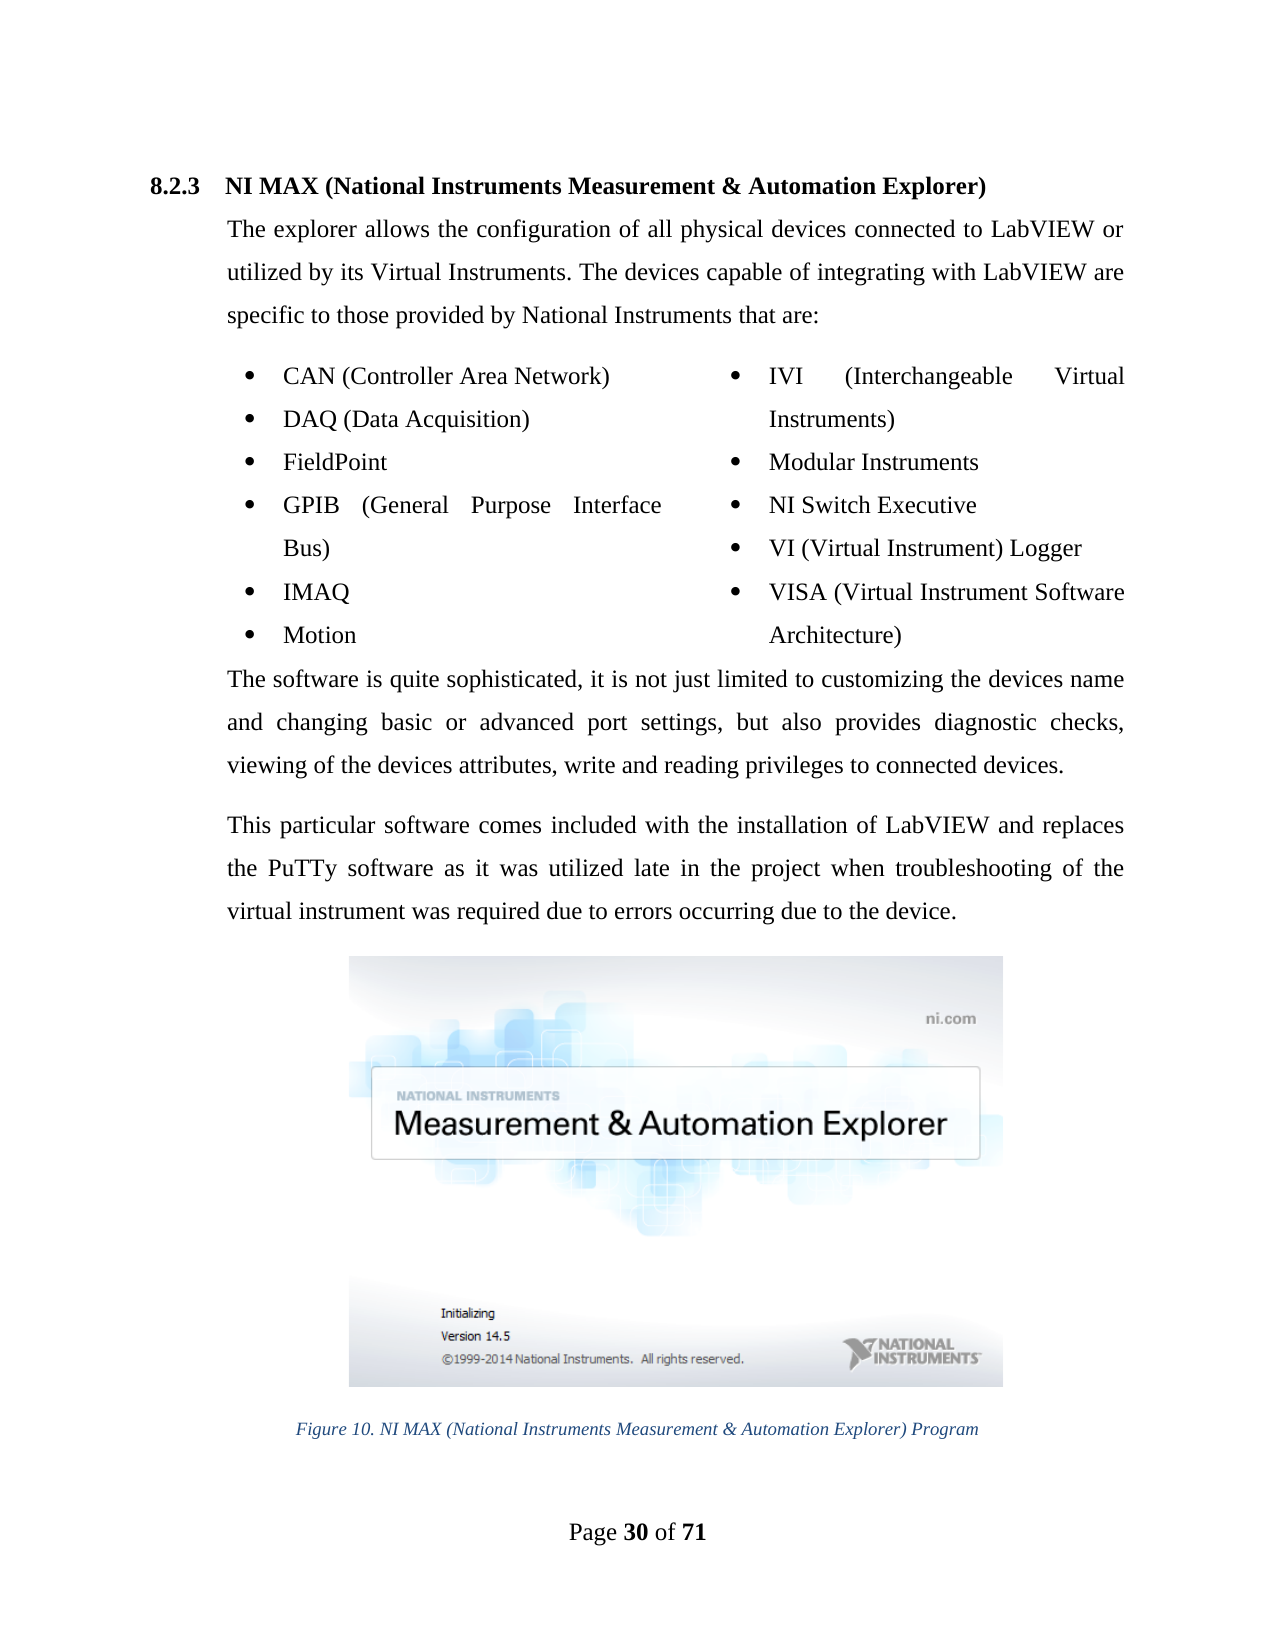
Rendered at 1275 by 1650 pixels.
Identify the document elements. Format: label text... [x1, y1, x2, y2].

subtitle NI MAX (National Instruments Measurement & Automation Explorer) [150, 171, 1125, 199]
text The explorer allows the configuration of all physical devices connected to LabVIEW or utilized by its Virtual Instruments. The devices capable of integrating with LabVIEW are specific to those provided by National Instruments that are: [227, 214, 1125, 329]
text The software is quite sophisticated, it is not just limited to customizing the devices name and changing basic or advanced port settings, but also provides diagnostic checks, viewing of the devices attributes, write and reading privileges to connected devices. [227, 664, 1125, 779]
table_header IVI (Interchangeable Virtual Instruments) Modular Instruments NI Switch Executive VI (Virtual Instrument) Logger VISA (Virtual Instrument Software Architecture) [674, 361, 1136, 663]
picture [348, 956, 1004, 1387]
table_header CAN (Controller Area Network) DAQ (Data Acquisition) FieldPoint GPIB (General Purpose Interface Bus) IMAQ Motion [216, 361, 673, 663]
text This particular software comes included with the installation of LabVIEW and replaces the PuTTy software as it was utilized late in the project when troubleshooting of the virtual instrument was required due to errors occurring due to the device. [227, 810, 1125, 925]
